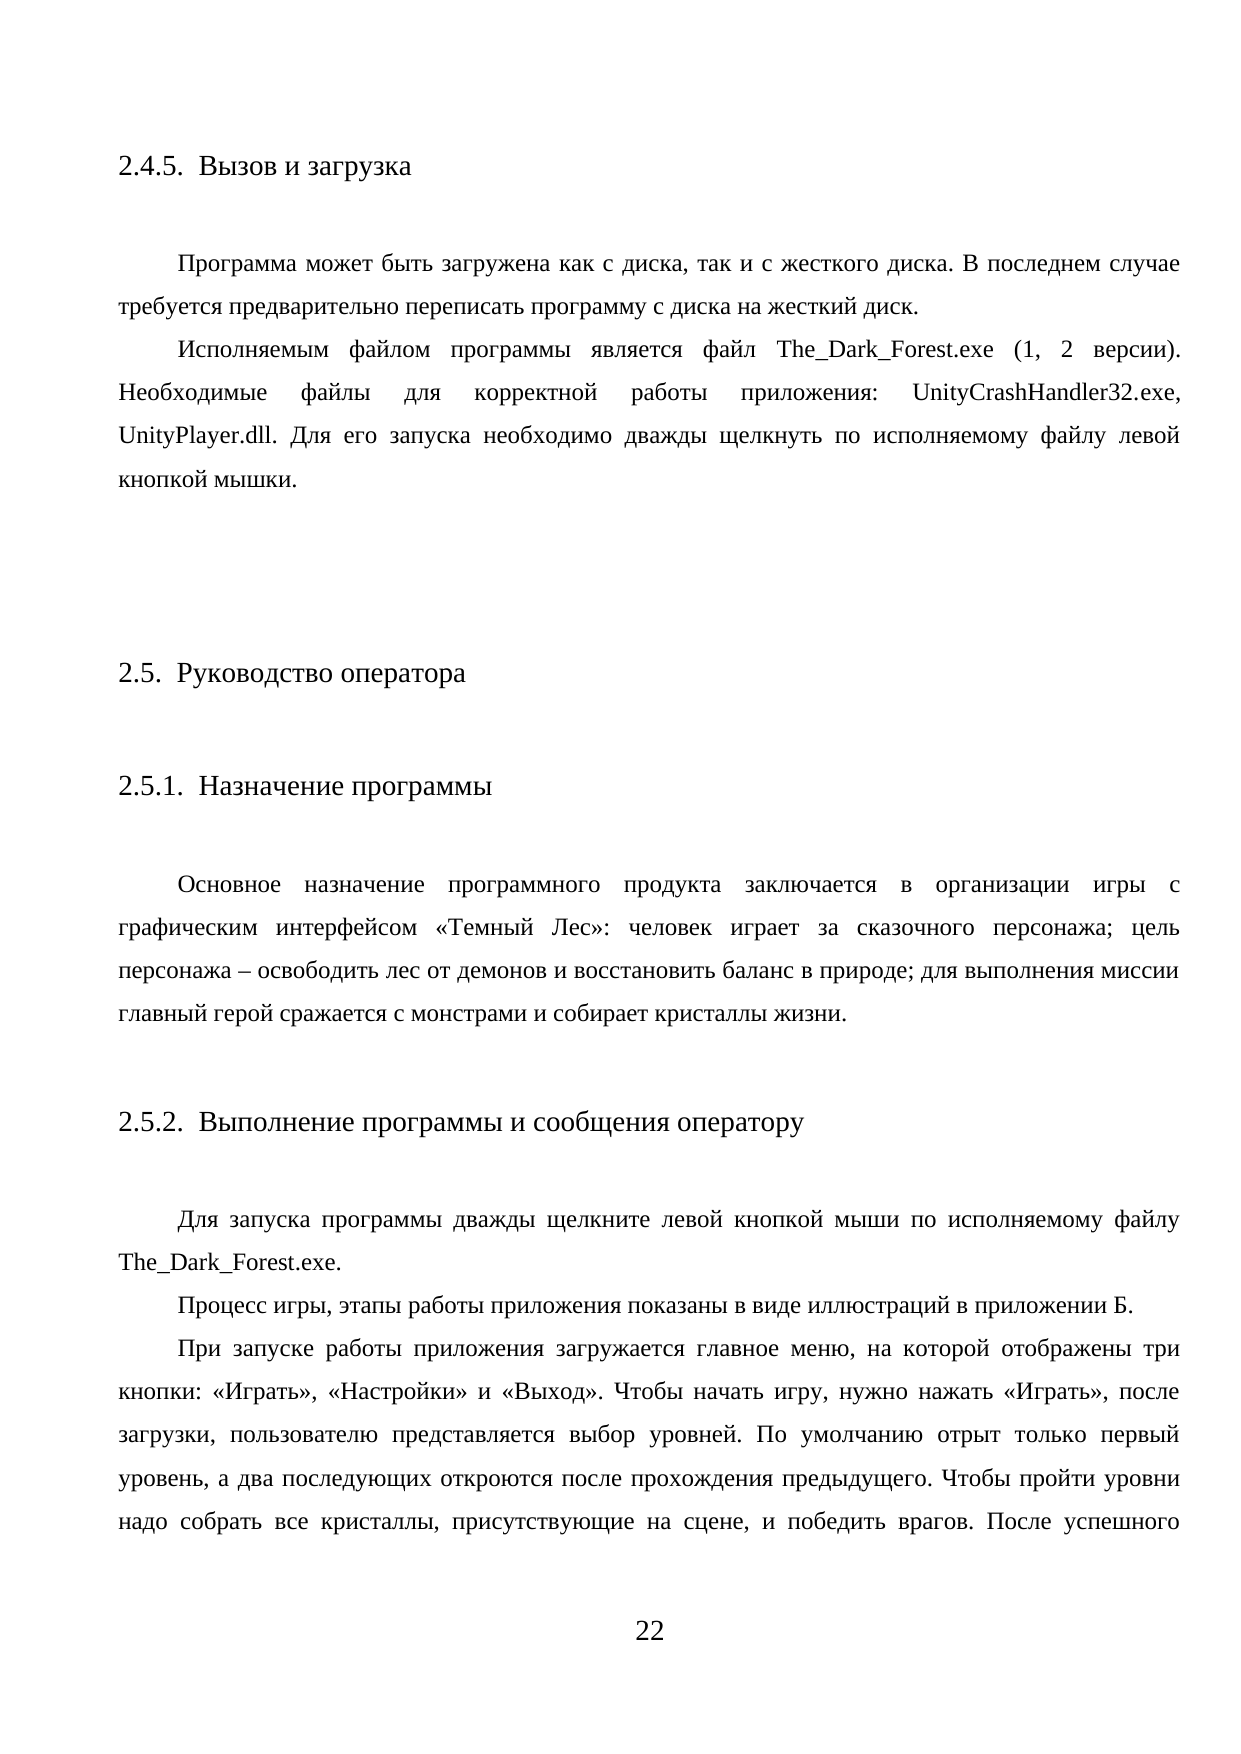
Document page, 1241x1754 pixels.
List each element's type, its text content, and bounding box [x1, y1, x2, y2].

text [118, 1333, 1181, 1534]
subtitle 2.4.5. Вызов и загрузка [118, 148, 1181, 181]
text Программа может быть загружена как с диска, так и с жесткого диска. В последнем случае требуется предварительно переписать программу с диска на жесткий диск. [118, 248, 1181, 320]
text Основное назначение программного продукта заключается в организации игры с графическим интерфейсом «Темный Лес»: человек играет за сказочного персонажа; цель персонажа – освободить лес от демонов и восстановить баланс в природе; для выполнения миссии главный герой сражается с монстрами и собирает кристаллы жизни. [118, 869, 1181, 1027]
subtitle 2.5.1. Назначение программы [118, 768, 1181, 802]
text Исполняемым файлом программы является файл The_Dark_Forest.exe (1, 2 версии). Необходимые файлы для корректной работы приложения: UnityCrashHandler32.exe, UnityPlayer.dll. Для его запуска необходимо дважды щелкнуть по исполняемому файлу левой кнопкой мышки. [118, 334, 1181, 492]
text Для запуска программы дважды щелкните левой кнопкой мыши по исполняемому файлу The_Dark_Forest.exe. [118, 1204, 1181, 1276]
subtitle 2.5. Руководство оператора [118, 656, 1181, 689]
subtitle 2.5.2. Выполнение программы и сообщения оператору [118, 1104, 1181, 1137]
text Процесс игры, этапы работы приложения показаны в виде иллюстраций в приложении Б. [118, 1290, 1181, 1319]
